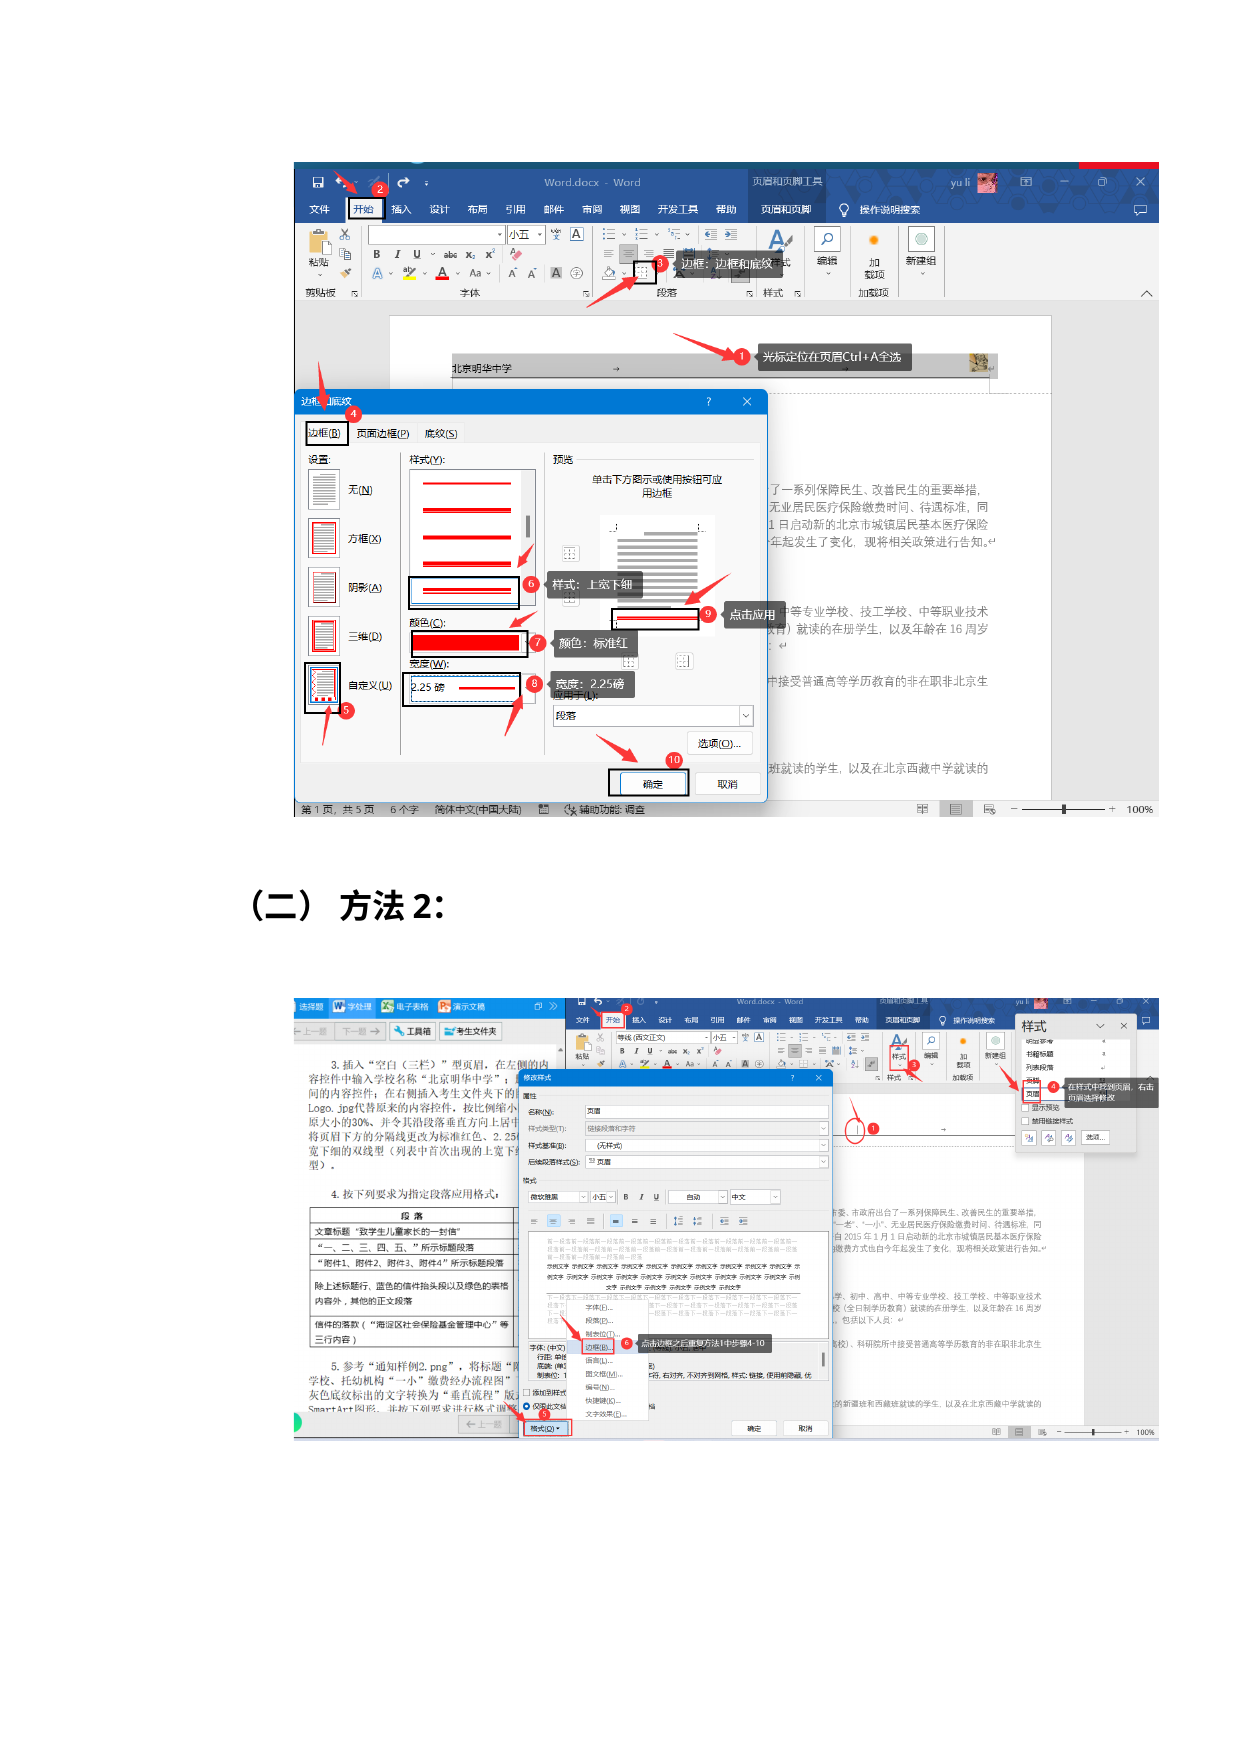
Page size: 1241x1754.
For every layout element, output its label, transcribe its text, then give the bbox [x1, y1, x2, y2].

picture [293, 998, 1159, 1441]
picture [293, 162, 1159, 817]
subtitle 方法2： [187, 872, 1053, 937]
